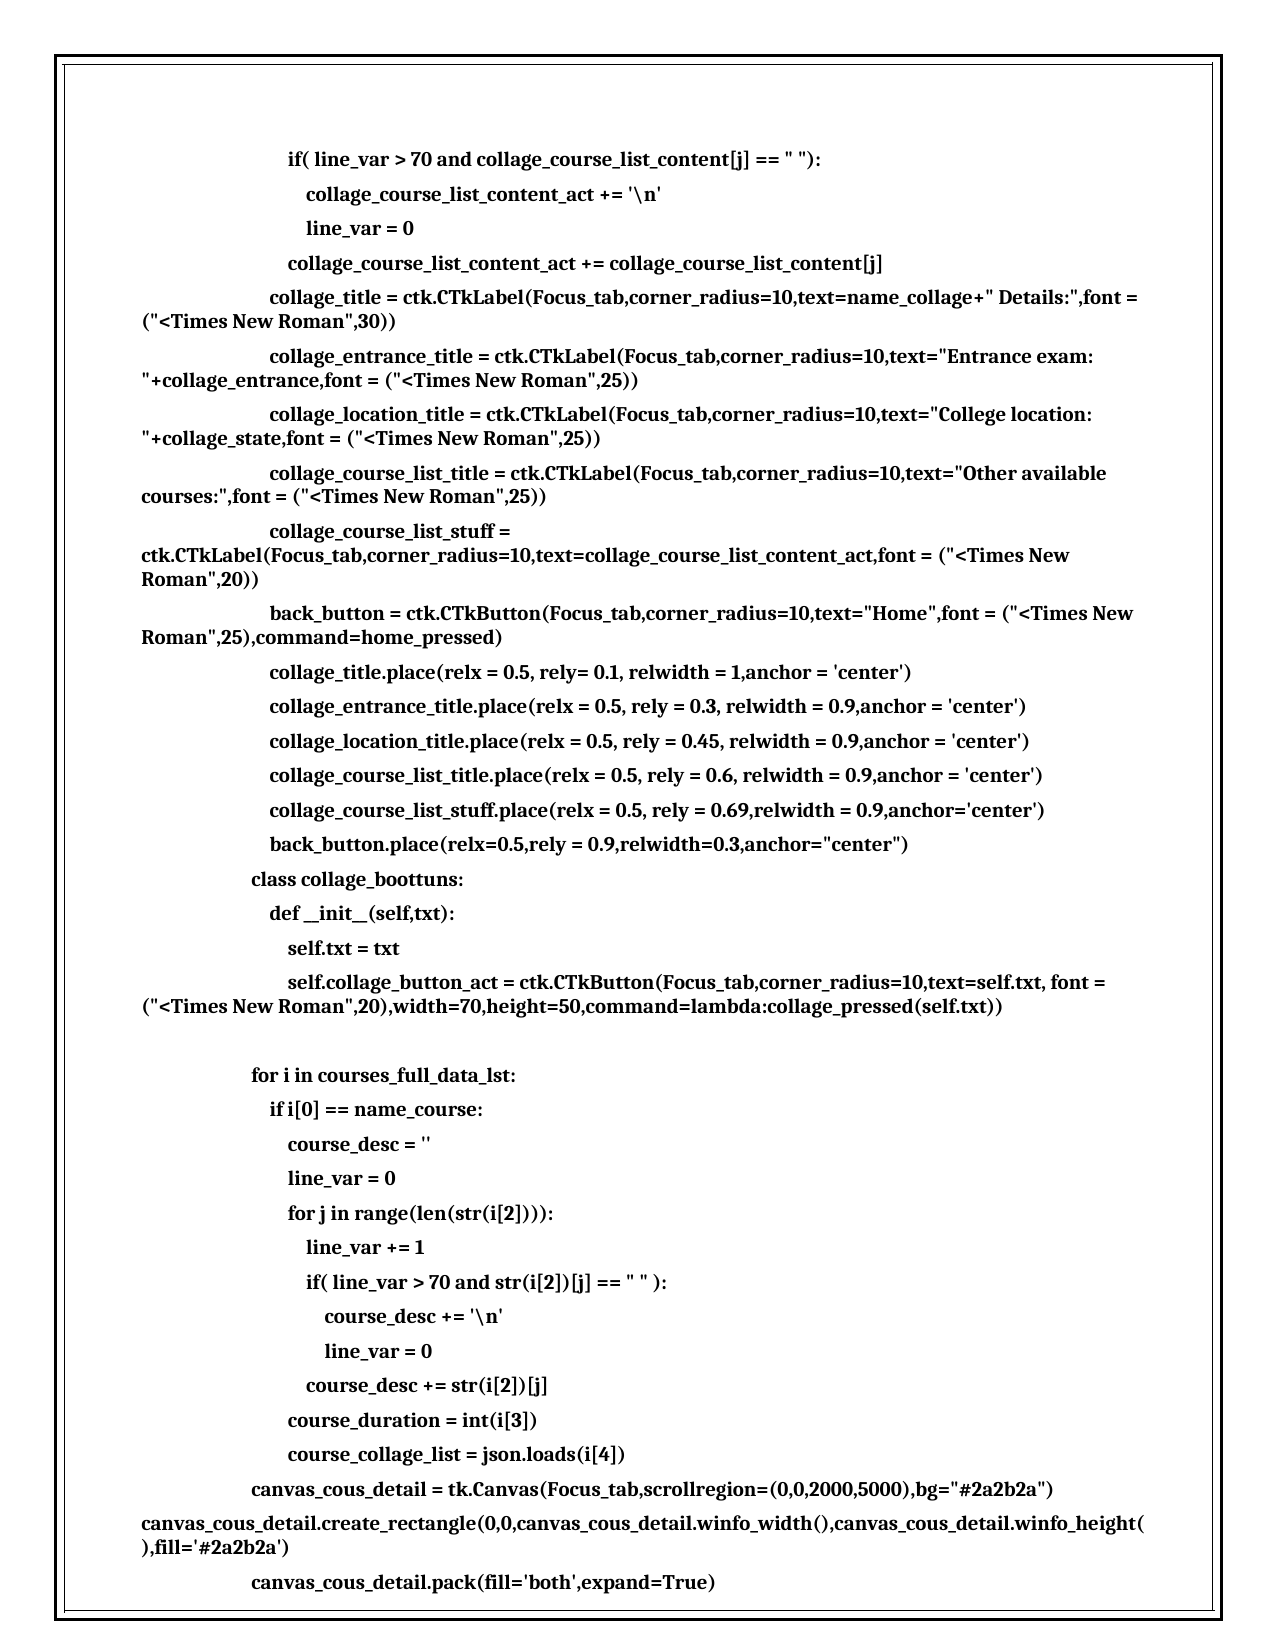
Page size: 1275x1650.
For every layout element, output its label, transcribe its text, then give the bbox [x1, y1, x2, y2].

text for i in courses_full_data_lst: [141, 1064, 1147, 1088]
text collage_entrance_title = ctk.CTkLabel(Focus_tab,corner_radius=10,text="Entrance exam: "+collage_entrance,font = ("<Times New Roman",25)) [141, 344, 1147, 392]
text collage_location_title.place(relx = 0.5, rely = 0.45, relwidth = 0.9,anchor = 'center') [141, 729, 1147, 753]
text class collage_boottuns: [141, 867, 1147, 891]
text line_var = 0 [141, 1167, 1147, 1191]
text back_button.place(relx=0.5,rely = 0.9,relwidth=0.3,anchor="center") [141, 833, 1147, 857]
text canvas_cous_detail.create_rectangle(0,0,canvas_cous_detail.winfo_width(),canvas_cous_detail.winfo_height(),fill='#2a2b2a') [141, 1512, 1147, 1560]
text canvas_cous_detail = tk.Canvas(Focus_tab,scrollregion=(0,0,2000,5000),bg="#2a2b2a") [141, 1477, 1147, 1501]
text for j in range(len(str(i[2]))): [141, 1202, 1147, 1226]
text collage_title.place(relx = 0.5, rely= 0.1, relwidth = 1,anchor = 'center') [141, 660, 1147, 684]
text if i[0] == name_course: [141, 1098, 1147, 1122]
text course_desc += str(i[2])[j] [141, 1374, 1147, 1398]
text collage_course_list_content_act += collage_course_list_content[j] [141, 251, 1147, 275]
text line_var += 1 [141, 1236, 1147, 1260]
text collage_entrance_title.place(relx = 0.5, rely = 0.3, relwidth = 0.9,anchor = 'center') [141, 695, 1147, 719]
text collage_course_list_title.place(relx = 0.5, rely = 0.6, relwidth = 0.9,anchor = 'center') [141, 764, 1147, 788]
text if( line_var > 70 and collage_course_list_content[j] == " "): [141, 148, 1147, 172]
text def __init__(self,txt): [141, 902, 1147, 926]
text course_duration = int(i[3]) [141, 1408, 1147, 1432]
text course_desc += '\n' [141, 1305, 1147, 1329]
text collage_course_list_stuff = ctk.CTkLabel(Focus_tab,corner_radius=10,text=collage_course_list_content_act,font = ("<Times New Roman",20)) [141, 519, 1147, 591]
text collage_course_list_stuff.place(relx = 0.5, rely = 0.69,relwidth = 0.9,anchor='center') [141, 798, 1147, 822]
text line_var = 0 [141, 217, 1147, 241]
text line_var = 0 [141, 1339, 1147, 1363]
text course_collage_list = json.loads(i[4]) [141, 1443, 1147, 1467]
text collage_course_list_title = ctk.CTkLabel(Focus_tab,corner_radius=10,text="Other available courses:",font = ("<Times New Roman",25)) [141, 461, 1147, 509]
text canvas_cous_detail.pack(fill='both',expand=True) [141, 1570, 1147, 1594]
text collage_course_list_content_act += '\n' [141, 182, 1147, 206]
text self.txt = txt [141, 936, 1147, 960]
text collage_location_title = ctk.CTkLabel(Focus_tab,corner_radius=10,text="College location: "+collage_state,font = ("<Times New Roman",25)) [141, 403, 1147, 451]
text collage_title = ctk.CTkLabel(Focus_tab,corner_radius=10,text=name_collage+" Details:",font = ("<Times New Roman",30)) [141, 286, 1147, 334]
text back_button = ctk.CTkButton(Focus_tab,corner_radius=10,text="Home",font = ("<Times New Roman",25),command=home_pressed) [141, 602, 1147, 650]
text self.collage_button_act = ctk.CTkButton(Focus_tab,corner_radius=10,text=self.txt, font = ("<Times New Roman",20),width=70,height=50,command=lambda:collage_pressed(self.txt)) [141, 971, 1147, 1019]
text course_desc = '' [141, 1133, 1147, 1157]
text if( line_var > 70 and str(i[2])[j] == " " ): [141, 1271, 1147, 1294]
